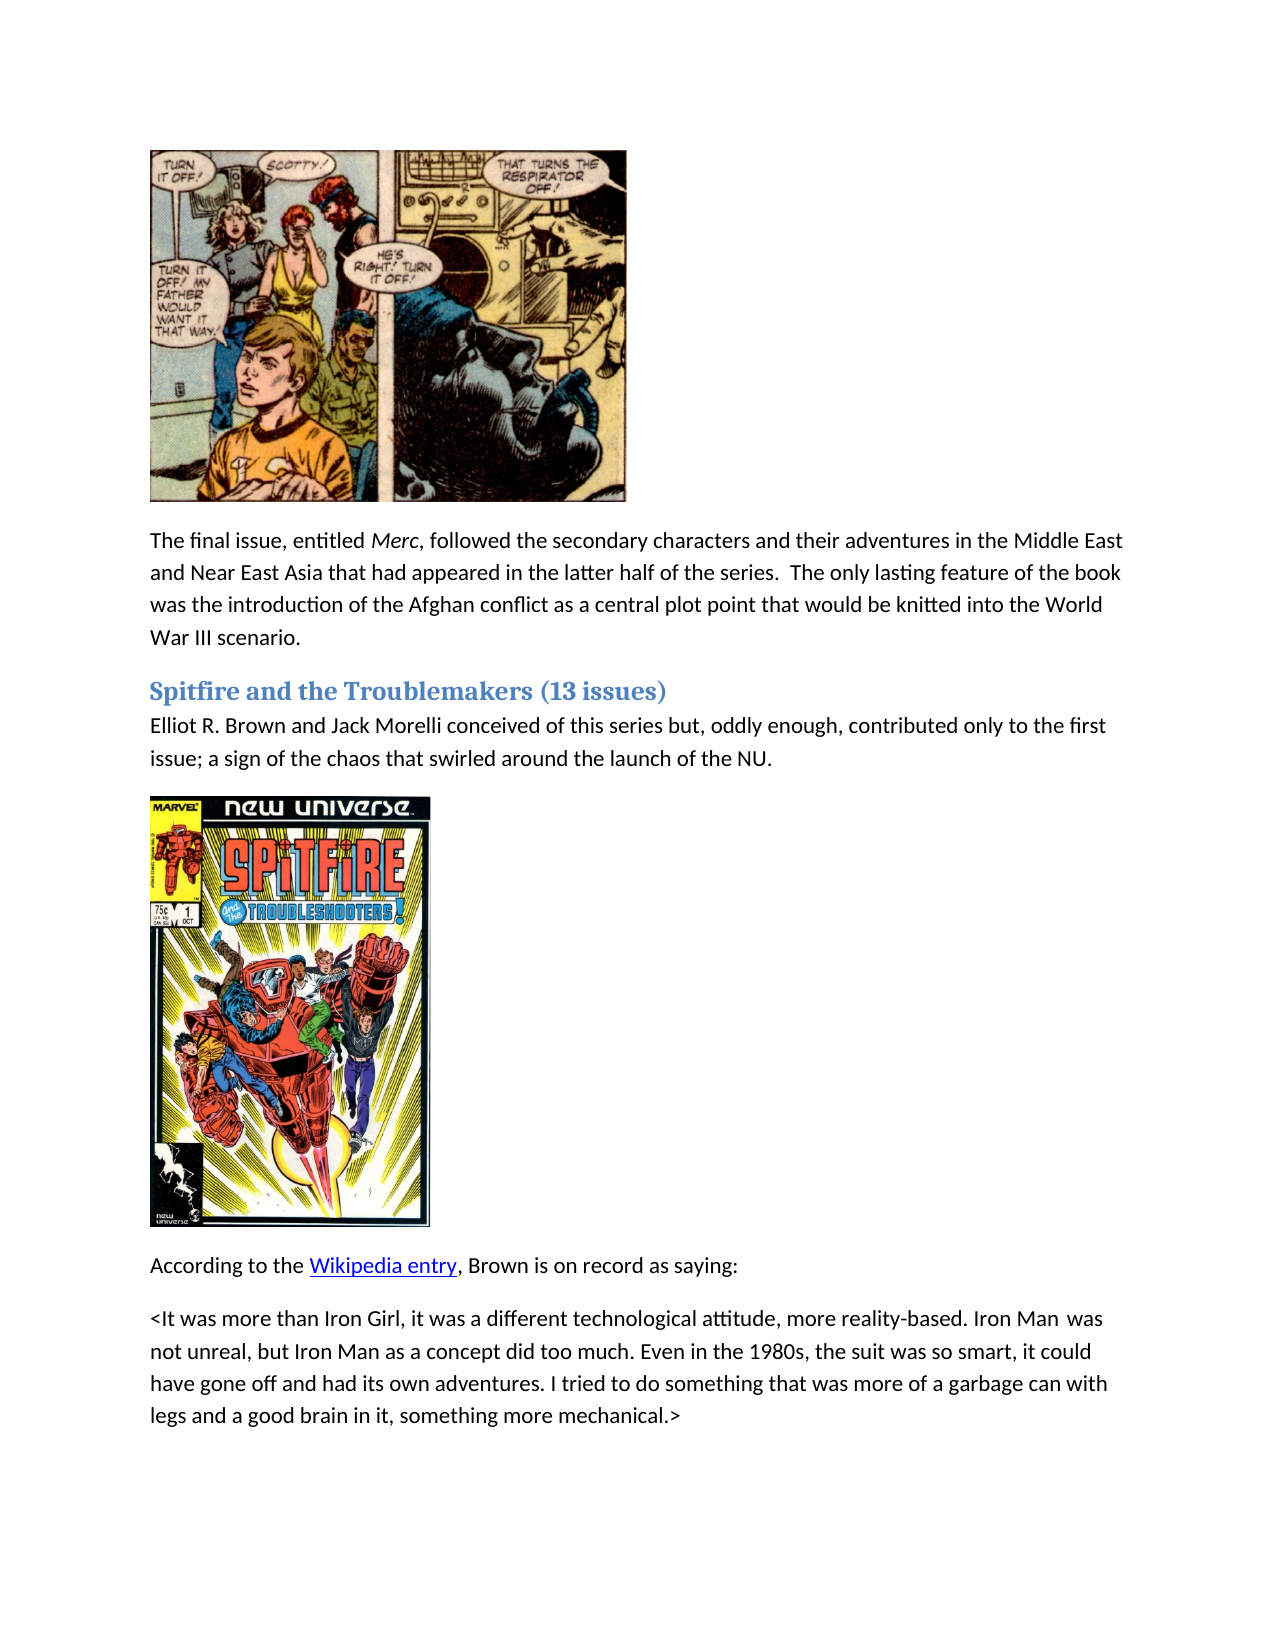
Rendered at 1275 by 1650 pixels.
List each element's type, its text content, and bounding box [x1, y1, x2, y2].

subtitle Spitfire and the Troublemakers (13 issues) [150, 676, 1125, 707]
text <It was more than Iron Girl, it was a different technological attitude, more reality-based. Iron Man was not unreal, but Iron Man as a concept did too much. Even in the 1980s, the suit was so smart, it could have gone off and had its own adventures. I tried to do something that was more of a garbage can with legs and a good brain in it, something more mechanical.> [150, 1304, 1125, 1429]
picture [150, 796, 431, 1227]
picture [150, 150, 627, 502]
text The final issue, entitled Merc, followed the secondary characters and their adventures in the Middle East and Near East Asia that had appeared in the latter half of the series. The only lasting feature of the book was the introduction of the Afghan conflict as a central plot point that would be knitted into the World War III scenario. [150, 526, 1125, 651]
text Elliot R. Brown and Jack Morelli conceived of this series but, oddly enough, contributed only to the first issue; a sign of the chaos that swirled around the launch of the NU. [150, 711, 1125, 772]
text According to the Wikipedia entry, Brown is on record as saying: [150, 1252, 1125, 1279]
